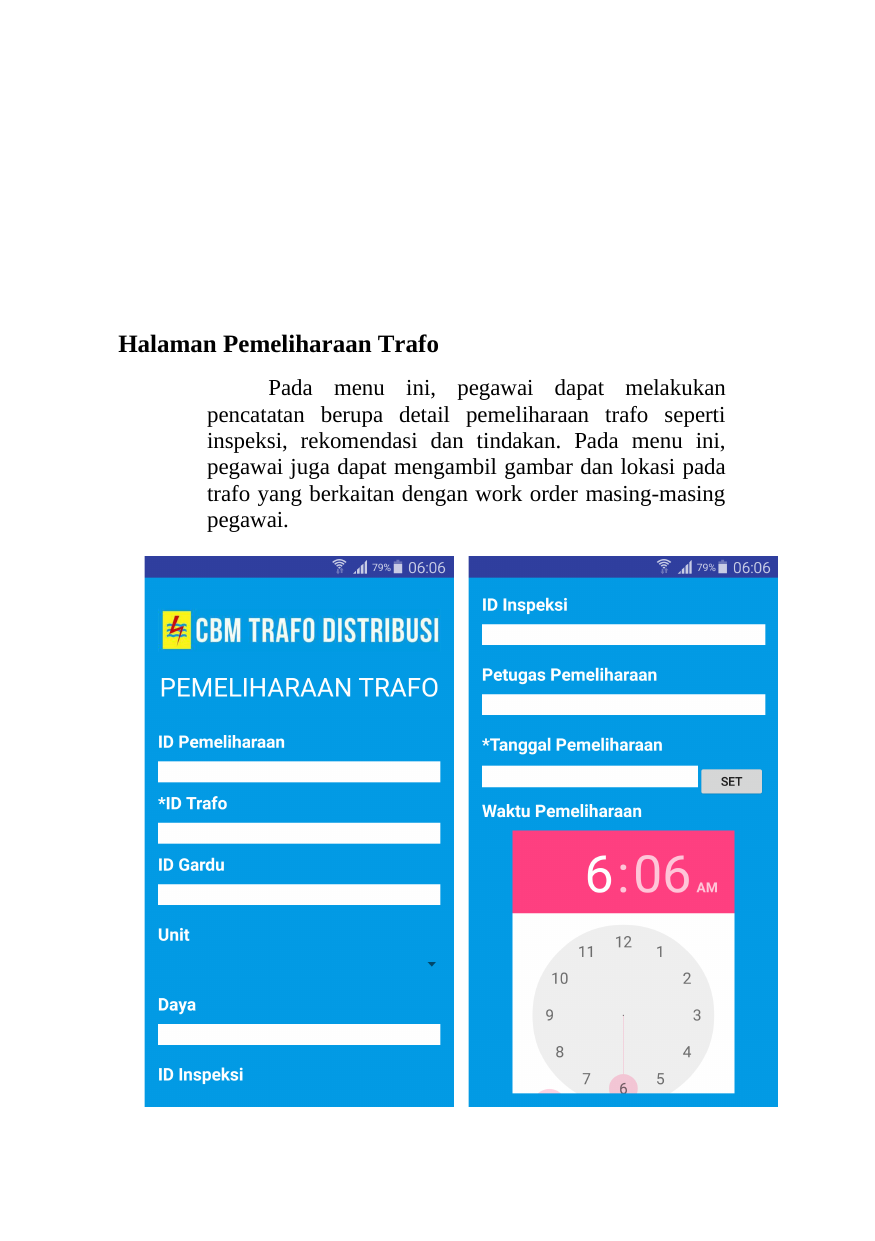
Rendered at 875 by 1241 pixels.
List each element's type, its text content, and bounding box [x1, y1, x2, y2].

picture [615, 672, 622, 680]
picture [510, 742, 516, 750]
picture [163, 611, 191, 649]
picture [393, 618, 419, 642]
picture [483, 766, 697, 787]
picture [203, 801, 210, 809]
picture [578, 742, 584, 750]
picture [196, 739, 201, 747]
picture [519, 672, 526, 683]
picture [220, 736, 226, 747]
picture [590, 805, 597, 816]
picture [287, 679, 298, 696]
picture [645, 742, 652, 750]
picture [159, 999, 165, 1010]
picture [606, 668, 612, 680]
picture [421, 618, 432, 642]
picture [203, 1072, 210, 1083]
picture [536, 805, 545, 816]
picture [377, 679, 385, 696]
picture [547, 810, 554, 816]
picture [159, 762, 440, 782]
picture [510, 672, 516, 680]
picture [303, 618, 314, 642]
picture [507, 805, 513, 816]
picture [568, 742, 574, 750]
picture [219, 1068, 228, 1080]
picture [181, 929, 189, 940]
picture [231, 679, 241, 696]
picture [435, 618, 439, 642]
picture [249, 618, 260, 642]
picture [649, 672, 656, 680]
picture [188, 1003, 195, 1010]
picture [180, 736, 188, 747]
picture [216, 679, 226, 696]
picture [185, 1072, 191, 1080]
picture [386, 618, 390, 642]
picture [171, 932, 178, 940]
picture [172, 798, 180, 809]
picture [193, 679, 198, 696]
picture [468, 556, 778, 577]
picture [197, 618, 207, 642]
picture [620, 809, 626, 816]
picture [552, 669, 557, 680]
picture [162, 929, 168, 940]
picture [159, 1025, 440, 1044]
picture [187, 798, 195, 809]
picture [243, 740, 249, 747]
picture [213, 797, 217, 809]
picture [509, 602, 516, 610]
picture [181, 1002, 186, 1012]
picture [217, 862, 223, 870]
picture [192, 862, 198, 870]
picture [303, 688, 314, 692]
picture [500, 742, 507, 750]
picture [528, 602, 543, 613]
picture [572, 805, 583, 816]
picture [491, 739, 499, 750]
picture [529, 672, 535, 680]
picture [345, 679, 350, 696]
picture [233, 736, 238, 747]
picture [358, 619, 369, 642]
picture [338, 618, 342, 642]
picture [702, 770, 761, 793]
picture [324, 618, 335, 642]
picture [547, 598, 551, 610]
picture [483, 625, 765, 644]
picture [516, 806, 520, 816]
picture [345, 618, 355, 642]
picture [483, 669, 489, 680]
picture [144, 556, 454, 577]
picture [180, 860, 189, 870]
picture [206, 858, 214, 870]
picture [586, 742, 598, 750]
picture [159, 885, 440, 904]
picture [409, 679, 418, 696]
picture [372, 618, 383, 642]
picture [593, 668, 598, 680]
picture [519, 742, 526, 752]
picture [503, 670, 507, 680]
picture [483, 695, 765, 714]
picture [164, 859, 169, 870]
picture [159, 823, 440, 843]
picture [337, 679, 344, 696]
picture [210, 618, 222, 642]
picture [320, 686, 332, 696]
picture [491, 805, 496, 816]
picture [164, 736, 170, 747]
picture [513, 831, 734, 1093]
picture [263, 618, 273, 642]
picture [393, 686, 404, 693]
picture [164, 1069, 170, 1080]
picture [271, 686, 281, 692]
picture [423, 682, 427, 695]
picture [529, 742, 536, 753]
picture [276, 618, 302, 642]
picture [488, 599, 493, 610]
picture [655, 742, 661, 750]
text Pada menu ini, pegawai dapat melakukan pencatatan berupa detail pemeliharaan trafo seperti inspeksi, rekomendasi dan tindakan. Pada menu ini, pegawai juga dapat mengambil gambar dan lokasi pada trafo yang berkaitan dengan work order masing-masing pegawai. [207, 374, 726, 532]
picture [170, 1002, 177, 1010]
picture [225, 618, 241, 642]
picture [162, 679, 170, 696]
picture [611, 738, 618, 750]
picture [565, 672, 579, 680]
picture [557, 739, 563, 750]
picture [179, 679, 189, 696]
picture [206, 679, 211, 696]
picture [251, 679, 264, 696]
subtitle Halaman Pemeliharaan Trafo [118, 329, 726, 358]
